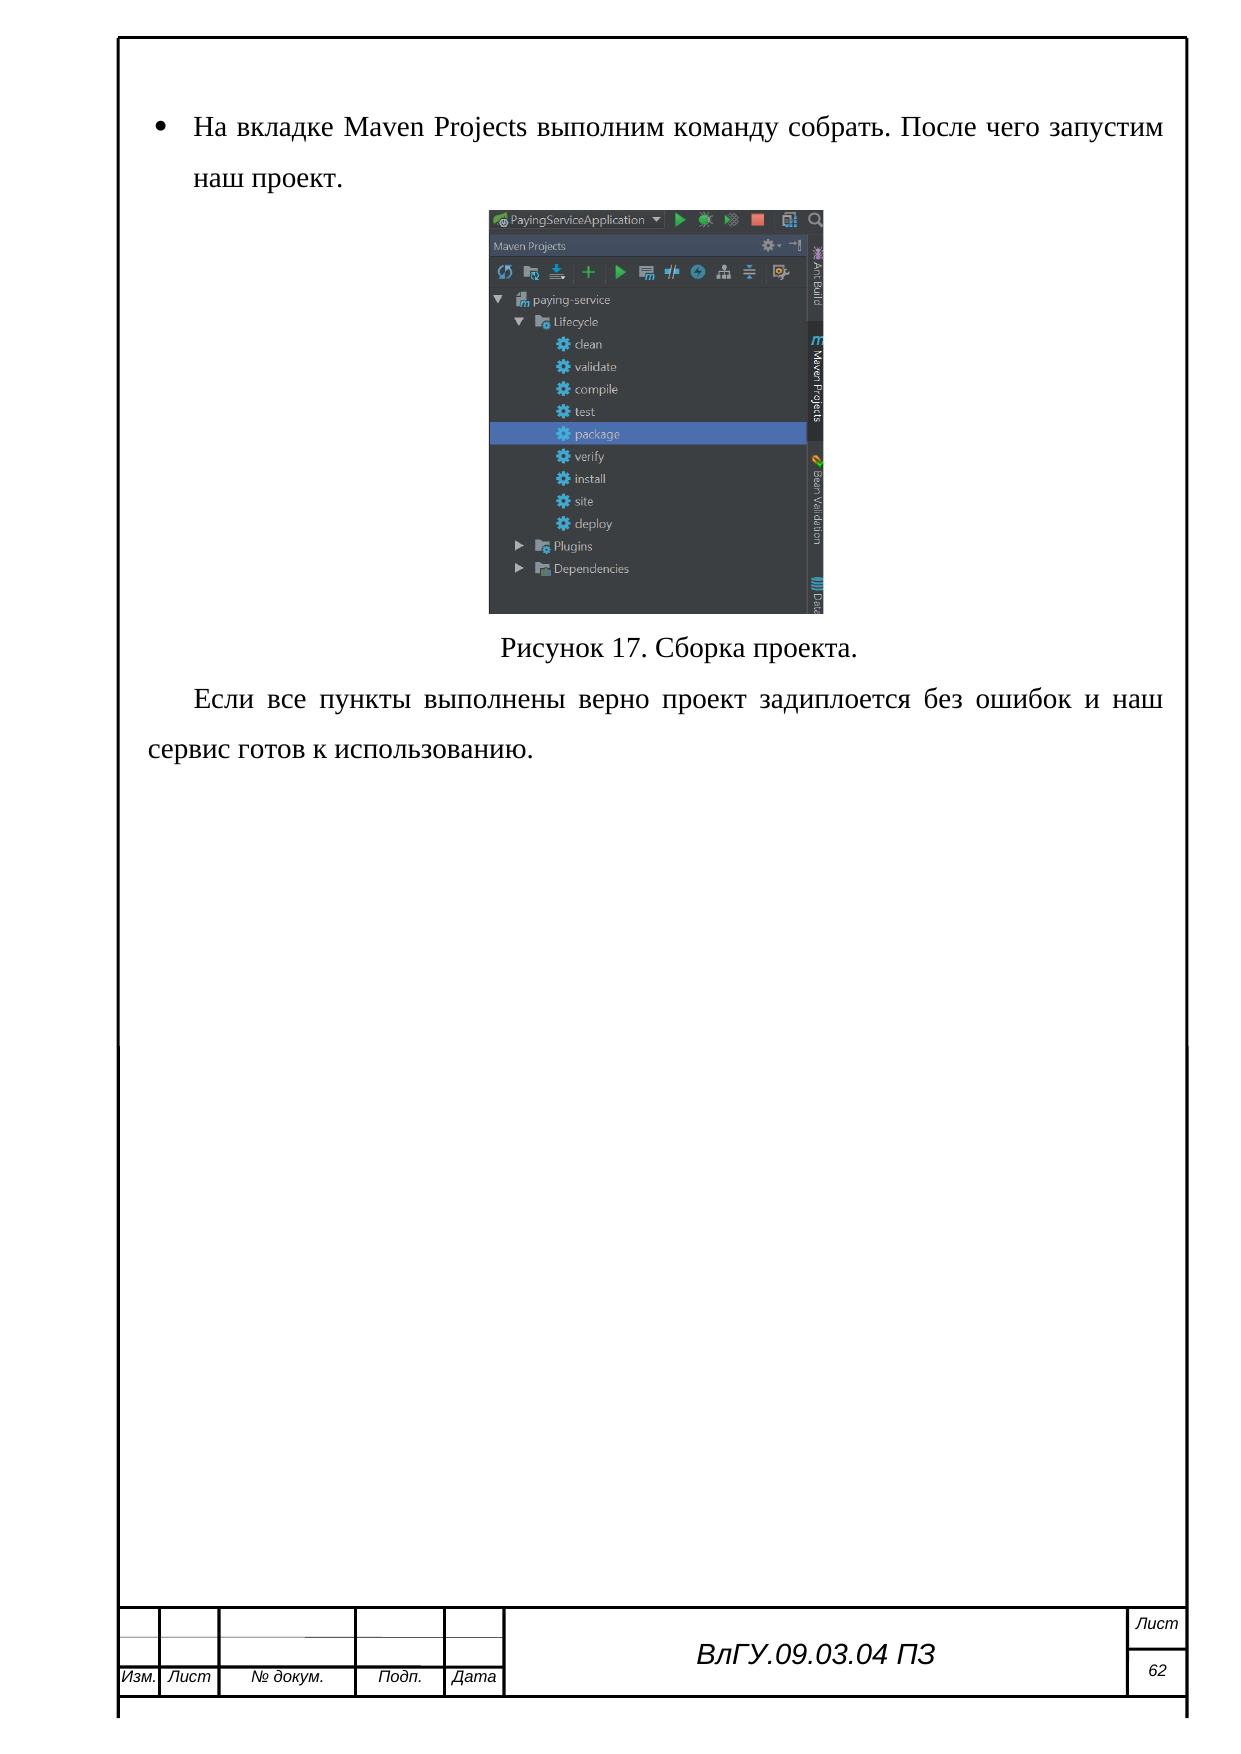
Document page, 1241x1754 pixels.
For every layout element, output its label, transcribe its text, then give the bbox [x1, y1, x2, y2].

list На вкладке Maven Projects выполним команду собрать. После чего запустим наш проект. [156, 109, 1164, 193]
picture [488, 210, 824, 614]
text Если все пункты выполнены верно проект задиплоется без ошибок и наш сервис готов к использованию. [148, 681, 1164, 765]
